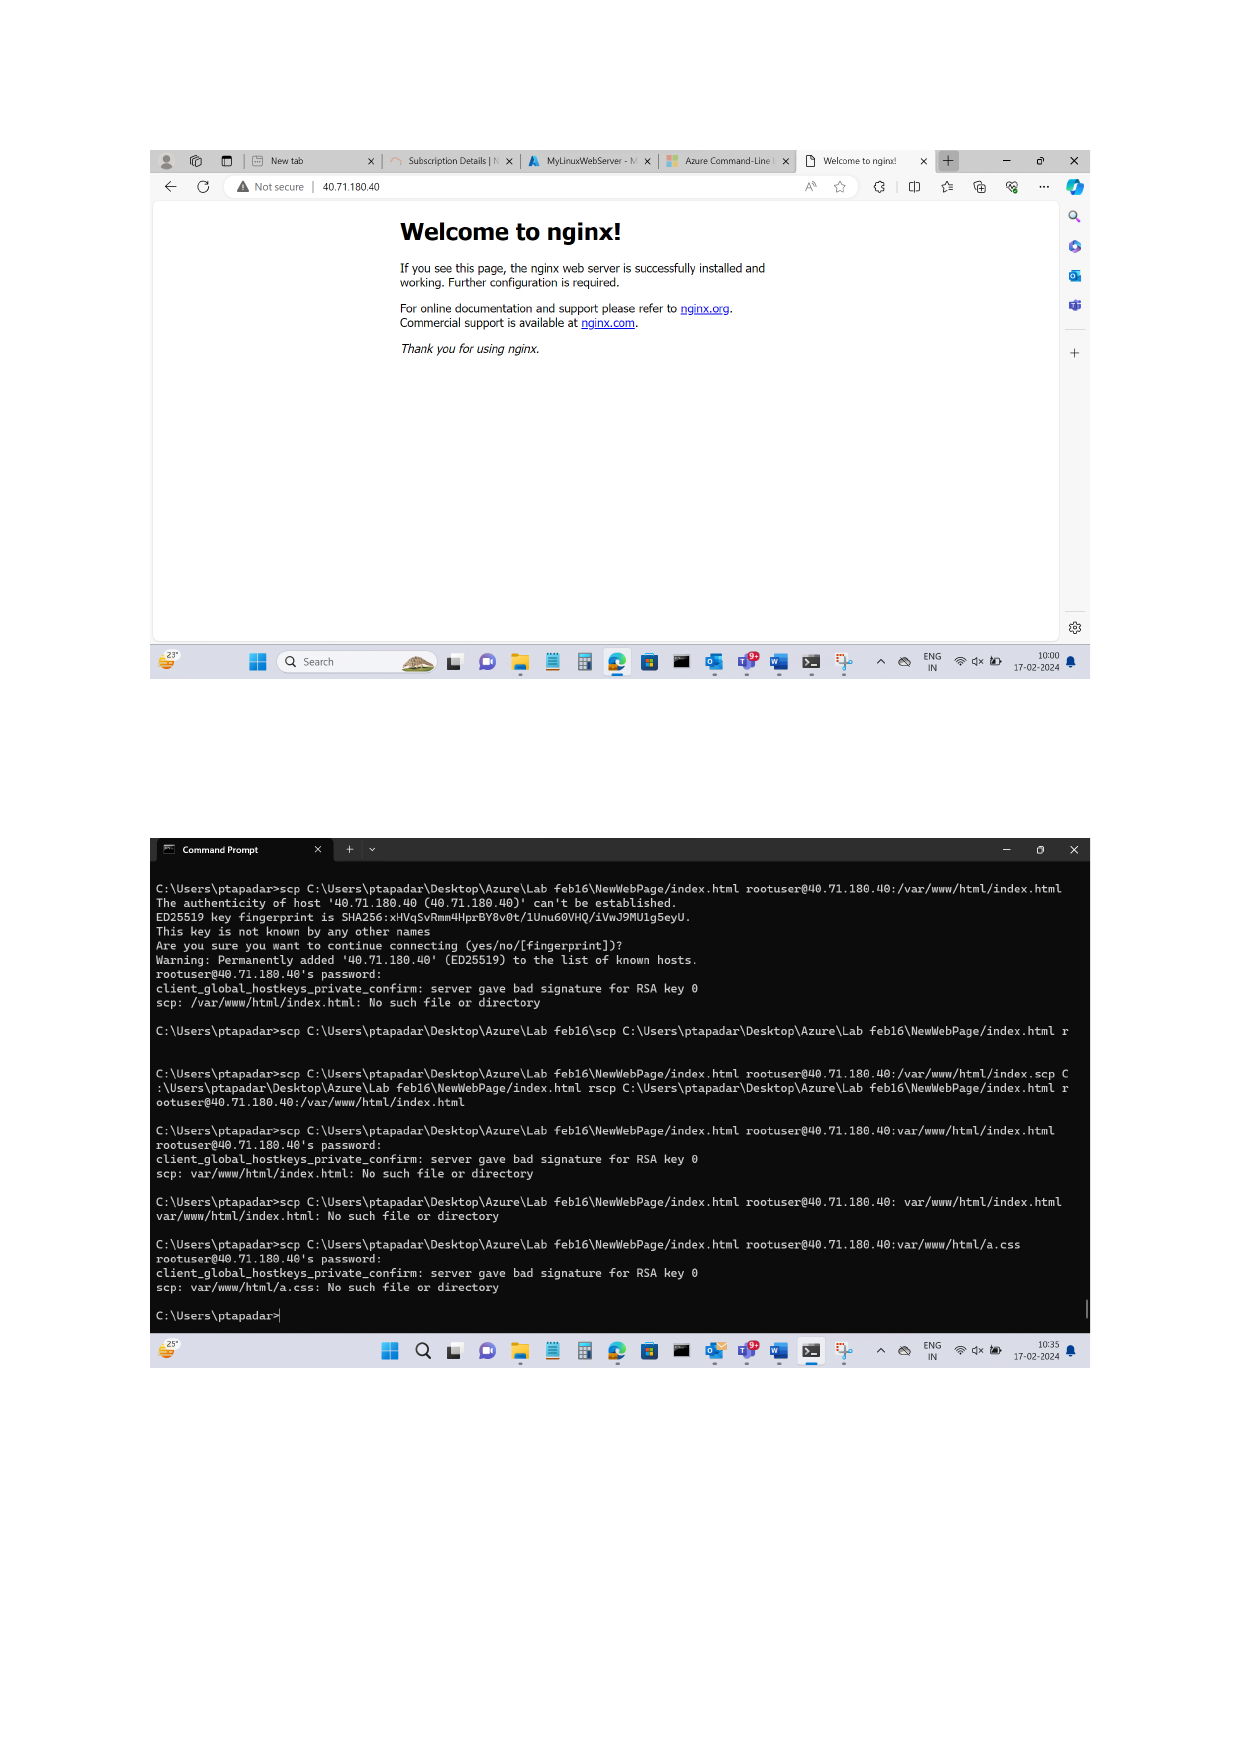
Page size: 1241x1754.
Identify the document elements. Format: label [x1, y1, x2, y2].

picture [150, 150, 1091, 679]
picture [150, 838, 1091, 1368]
